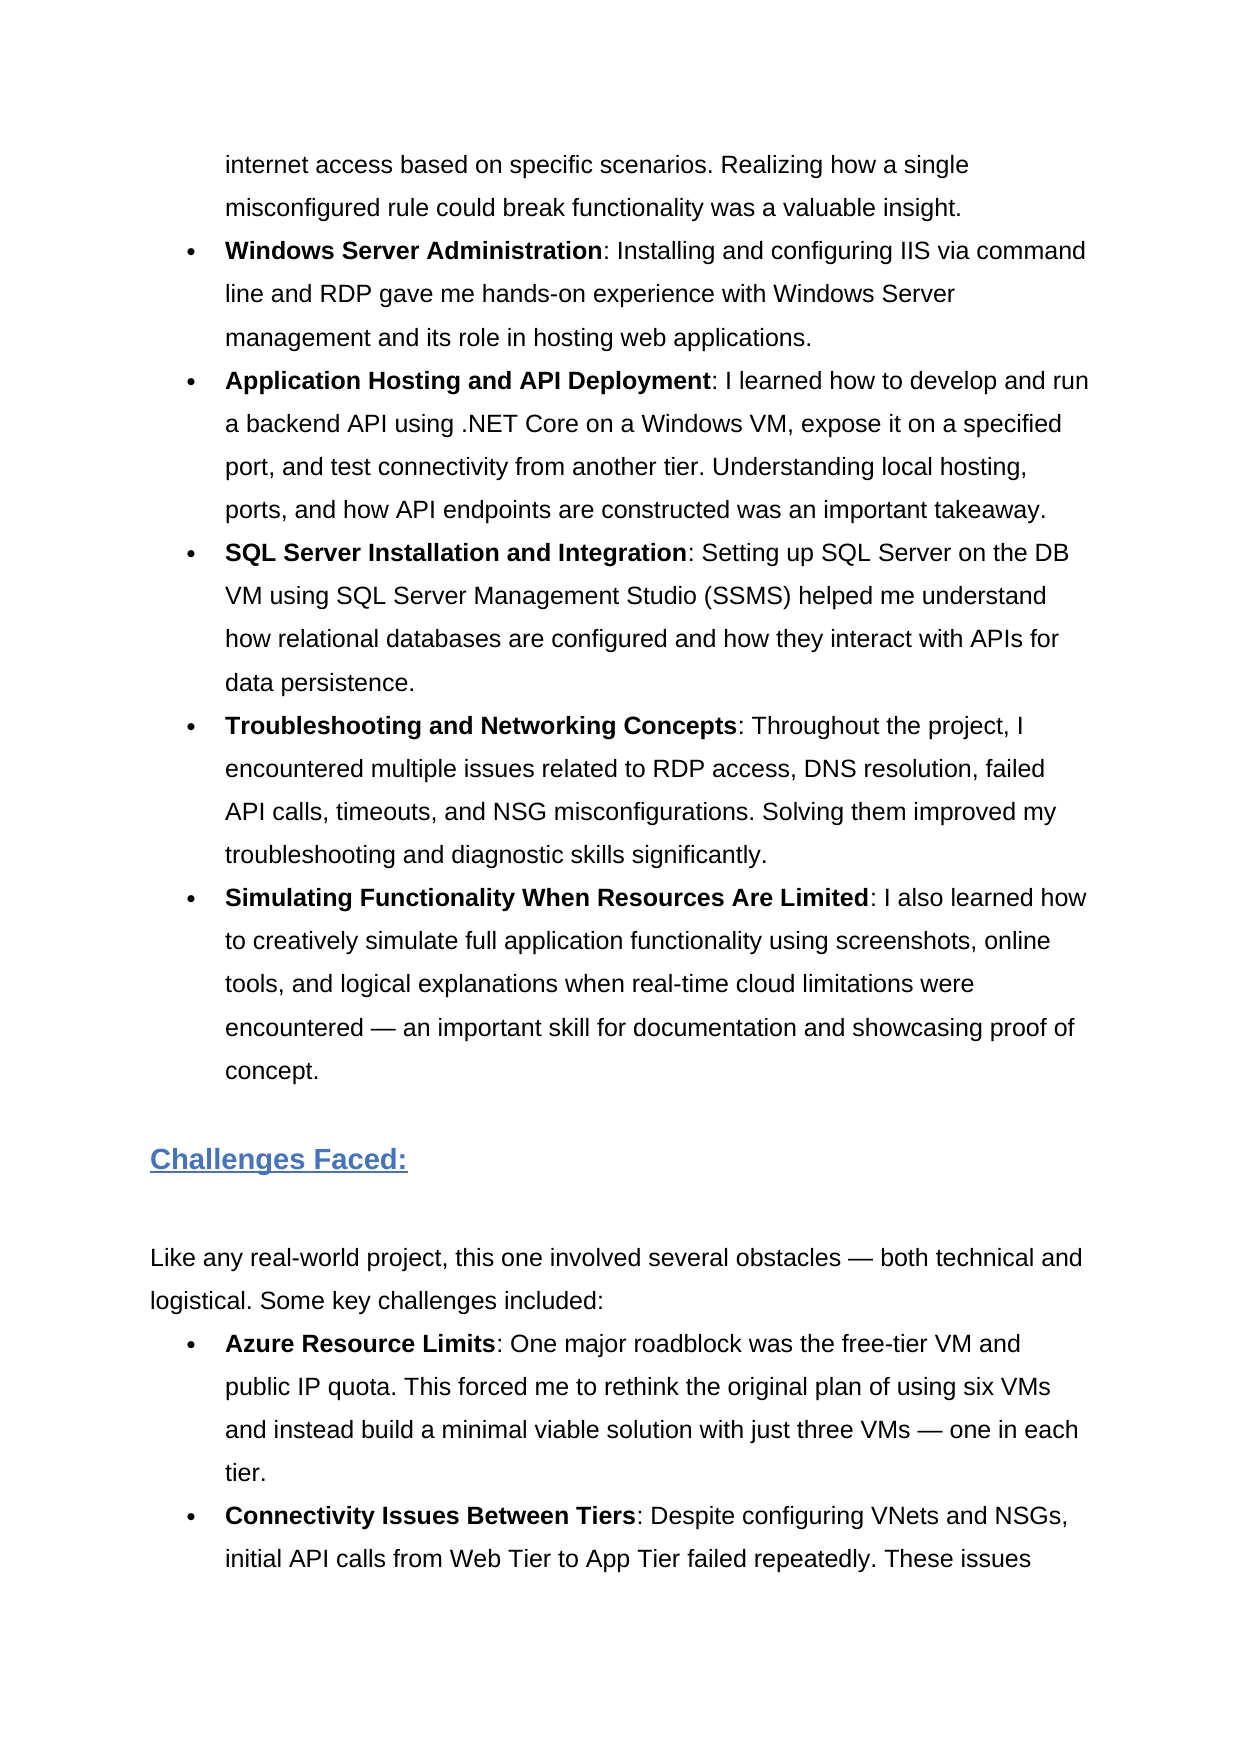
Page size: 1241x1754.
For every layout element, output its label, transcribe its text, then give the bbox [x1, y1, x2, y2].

list SQL Server Installation and Integration: Setting up SQL Server on the DB VM using SQL Server Management Studio (SSMS) helped me understand how relational databases are configured and how they interact with APIs for data persistence. [187, 538, 1090, 696]
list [187, 1501, 1090, 1573]
list Troubleshooting and Networking Concepts: Throughout the project, I encountered multiple issues related to RDP access, DNS resolution, failed API calls, timeouts, and NSG misconfigurations. Solving them improved my troubleshooting and diagnostic skills significantly. [187, 711, 1090, 869]
text Like any real-world project, this one involved several obstacles — both technical and logistical. Some key challenges included: [150, 1242, 1090, 1314]
list Application Hosting and API Deployment: I learned how to develop and run a backend API using .NET Core on a Windows VM, expose it on a specified port, and test connectivity from another tier. Understanding local hosting, ports, and how API endpoints are constructed was an important takeaway. [187, 366, 1090, 524]
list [187, 150, 1090, 222]
text Challenges Faced: [150, 1142, 1090, 1175]
list Azure Resource Limits: One major roadblock was the free-tier VM and public IP quota. This forced me to rethink the original plan of using six VMs and instead build a minimal viable solution with just three VMs — one in each tier. [187, 1329, 1090, 1487]
list Windows Server Administration: Installing and configuring IIS via command line and RDP gave me hands-on experience with Windows Server management and its role in hosting web applications. [187, 236, 1090, 351]
list Simulating Functionality When Resources Are Limited: I also learned how to creatively simulate full application functionality using screenshots, online tools, and logical explanations when real-time cloud limitations were encountered — an important skill for documentation and showcasing proof of concept. [187, 883, 1090, 1084]
